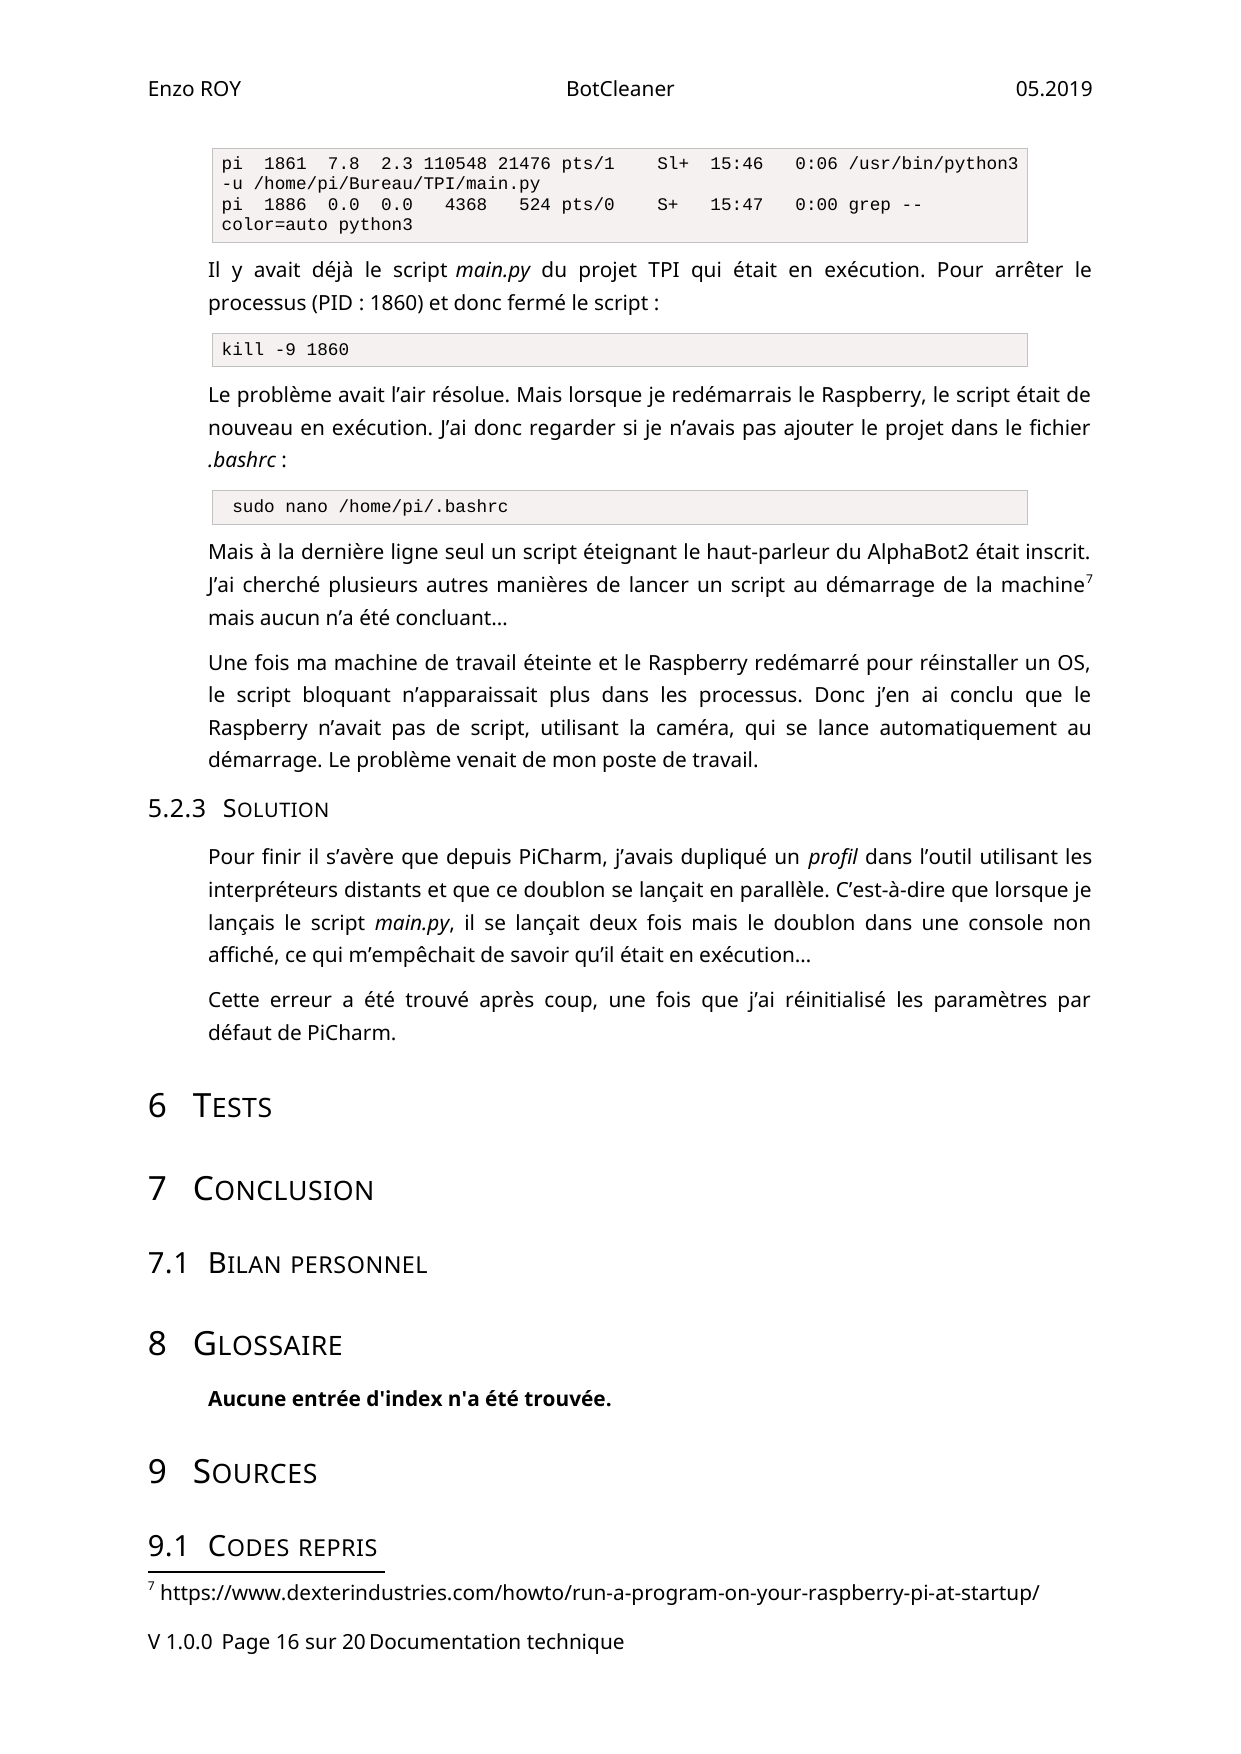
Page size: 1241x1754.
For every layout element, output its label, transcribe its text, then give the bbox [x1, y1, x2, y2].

subtitle Tests [148, 1082, 1093, 1127]
text Pour finir il s’avère que depuis PiCharm, j’avais dupliqué un profil dans l’outil utilisant les interpréteurs distants et que ce doublon se lançait en parallèle. C’est-à-dire que lorsque je lançais le script main.py, il se lançait deux fois mais le doublon dans une console non affiché, ce qui m’empêchait de savoir qu’il était en exécution… [208, 842, 1093, 969]
text Mais à la dernière ligne seul un script éteignant le haut-parleur du AlphaBot2 était inscrit. J’ai cherché plusieurs autres manières de lancer un script au démarrage de la machine mais aucun n’a été concluant… [208, 537, 1093, 631]
subtitle Glossaire [148, 1319, 1093, 1365]
text kill -9 1860 [213, 334, 1027, 366]
text pi 1886 0.0 0.0 4368 524 pts/0 S+ 15:47 0:00 grep --color=auto python3 [213, 188, 1027, 242]
text sudo nano /home/pi/.bashrc [213, 491, 1027, 524]
text Aucune entrée d'index n'a été trouvée. [208, 1384, 620, 1412]
subtitle Sources [148, 1448, 1093, 1493]
subtitle Bilan personnel [148, 1242, 1093, 1282]
subtitle Conclusion [148, 1165, 1093, 1211]
text Une fois ma machine de travail éteinte et le Raspberry redémarré pour réinstaller un OS, le script bloquant n’apparaissait plus dans les processus. Donc j’en ai conclu que le Raspberry n’avait pas de script, utilisant la caméra, qui se lance automatiquement au démarrage. Le problème venait de mon poste de travail. [208, 648, 1093, 774]
text Il y avait déjà le script main.py du projet TPI qui était en exécution. Pour arrêter le processus (PID : 1860) et donc fermé le script : [208, 255, 1093, 316]
subtitle Codes repris [148, 1525, 1093, 1565]
subtitle Solution [148, 791, 1093, 825]
text Le problème avait l’air résolue. Mais lorsque je redémarrais le Raspberry, le script était de nouveau en exécution. J’ai donc regarder si je n’avais pas ajouter le projet dans le fichier .bashrc : [208, 380, 1093, 474]
text pi 1861 7.8 2.3 110548 21476 pts/1 Sl+ 15:46 0:06 /usr/bin/python3 -u /home/pi/Bureau/TPI/main.py [213, 149, 1027, 188]
text Cette erreur a été trouvé après coup, une fois que j’ai réinitialisé les paramètres par défaut de PiCharm. [208, 985, 1093, 1046]
